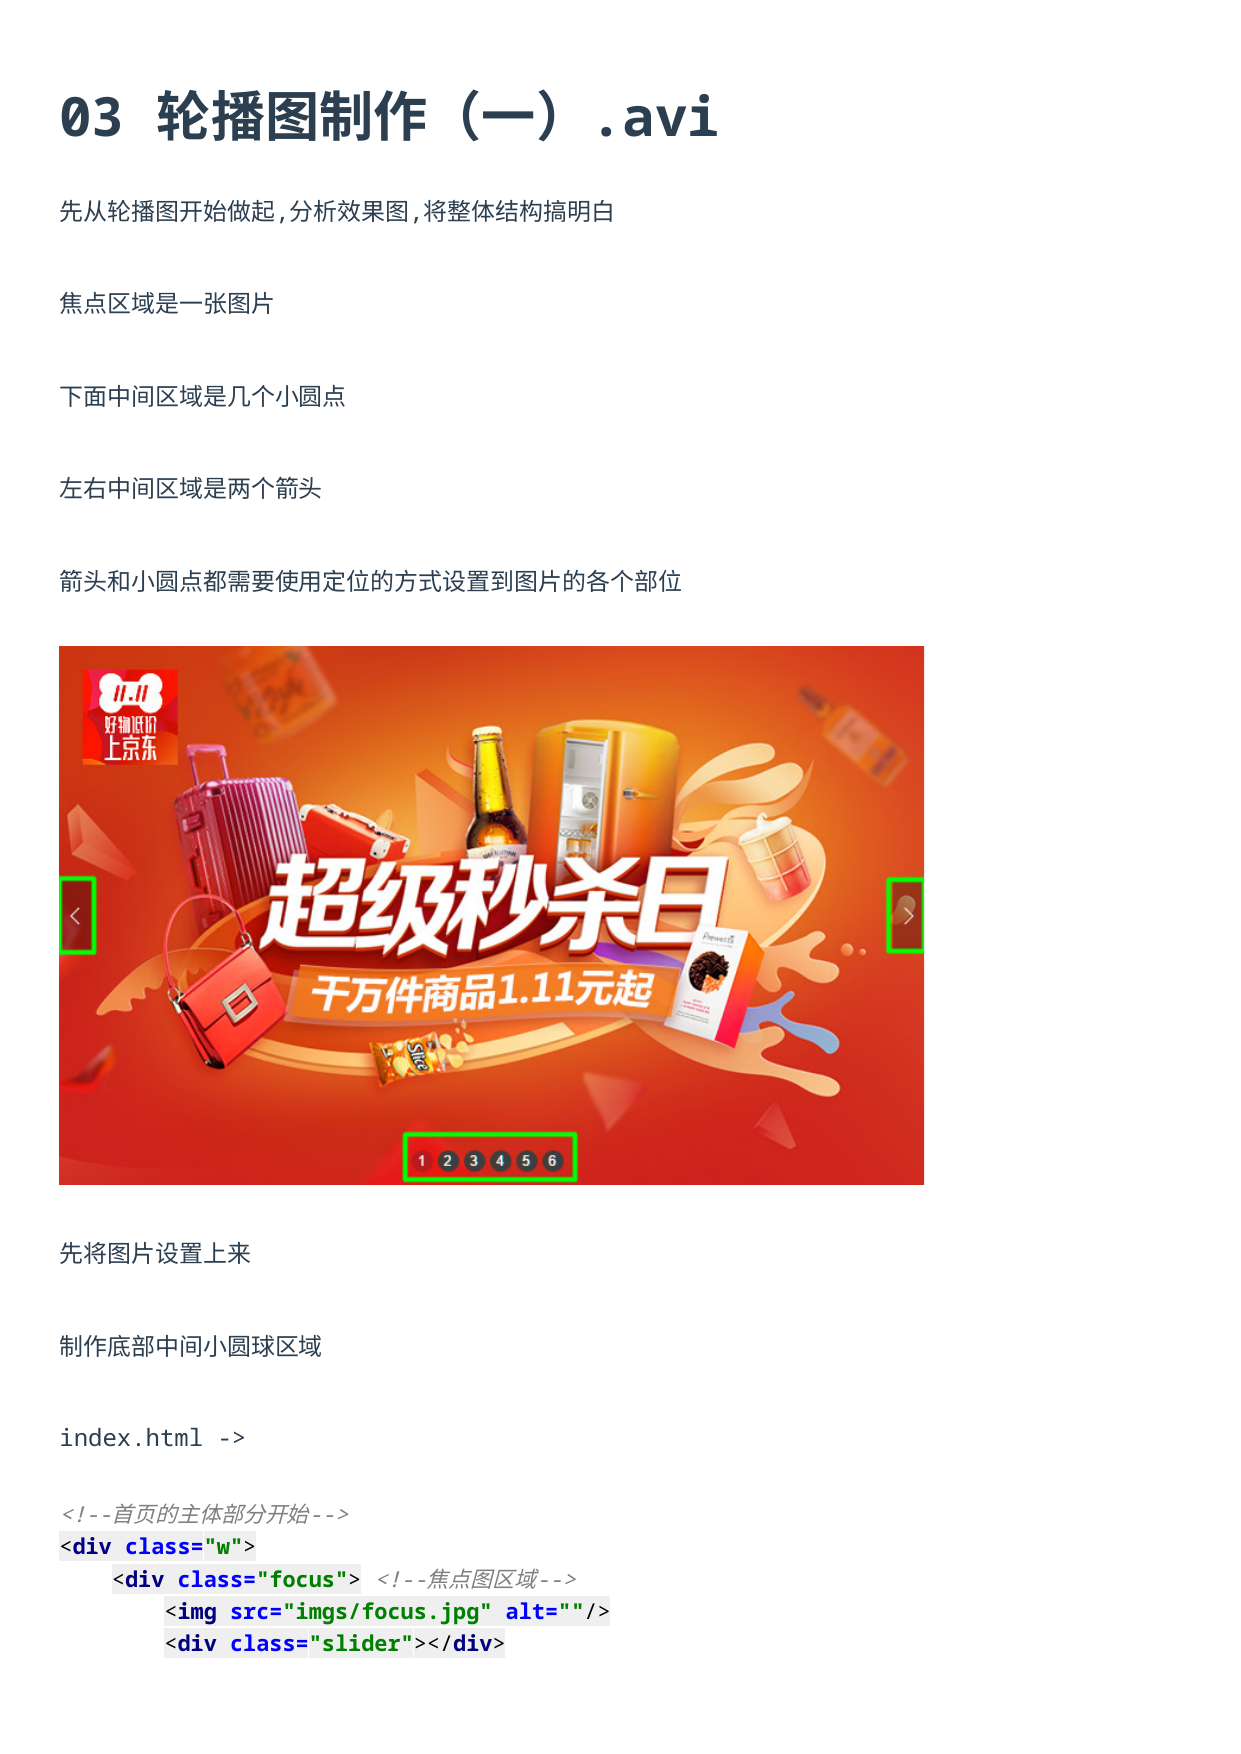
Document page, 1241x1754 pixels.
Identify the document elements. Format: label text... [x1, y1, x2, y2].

text 03 轮播图制作（一）.avi [59, 64, 1181, 162]
text 箭头和小圆点都需要使用定位的方式设置到图片的各个部位 [59, 547, 1181, 612]
text 下面中间区域是几个小圆点 [59, 362, 1181, 427]
text 先将图片设置上来 [59, 1219, 1181, 1284]
text 制作底部中间小圆球区域 [59, 1312, 1181, 1377]
picture [59, 646, 925, 1185]
text 先从轮播图开始做起,分析效果图,将整体结构搞明白 [59, 177, 1181, 242]
text 焦点区域是一张图片 [59, 269, 1181, 334]
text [59, 1497, 1181, 1659]
text 左右中间区域是两个箭头 [59, 454, 1181, 519]
text index.html -> [59, 1404, 1181, 1469]
